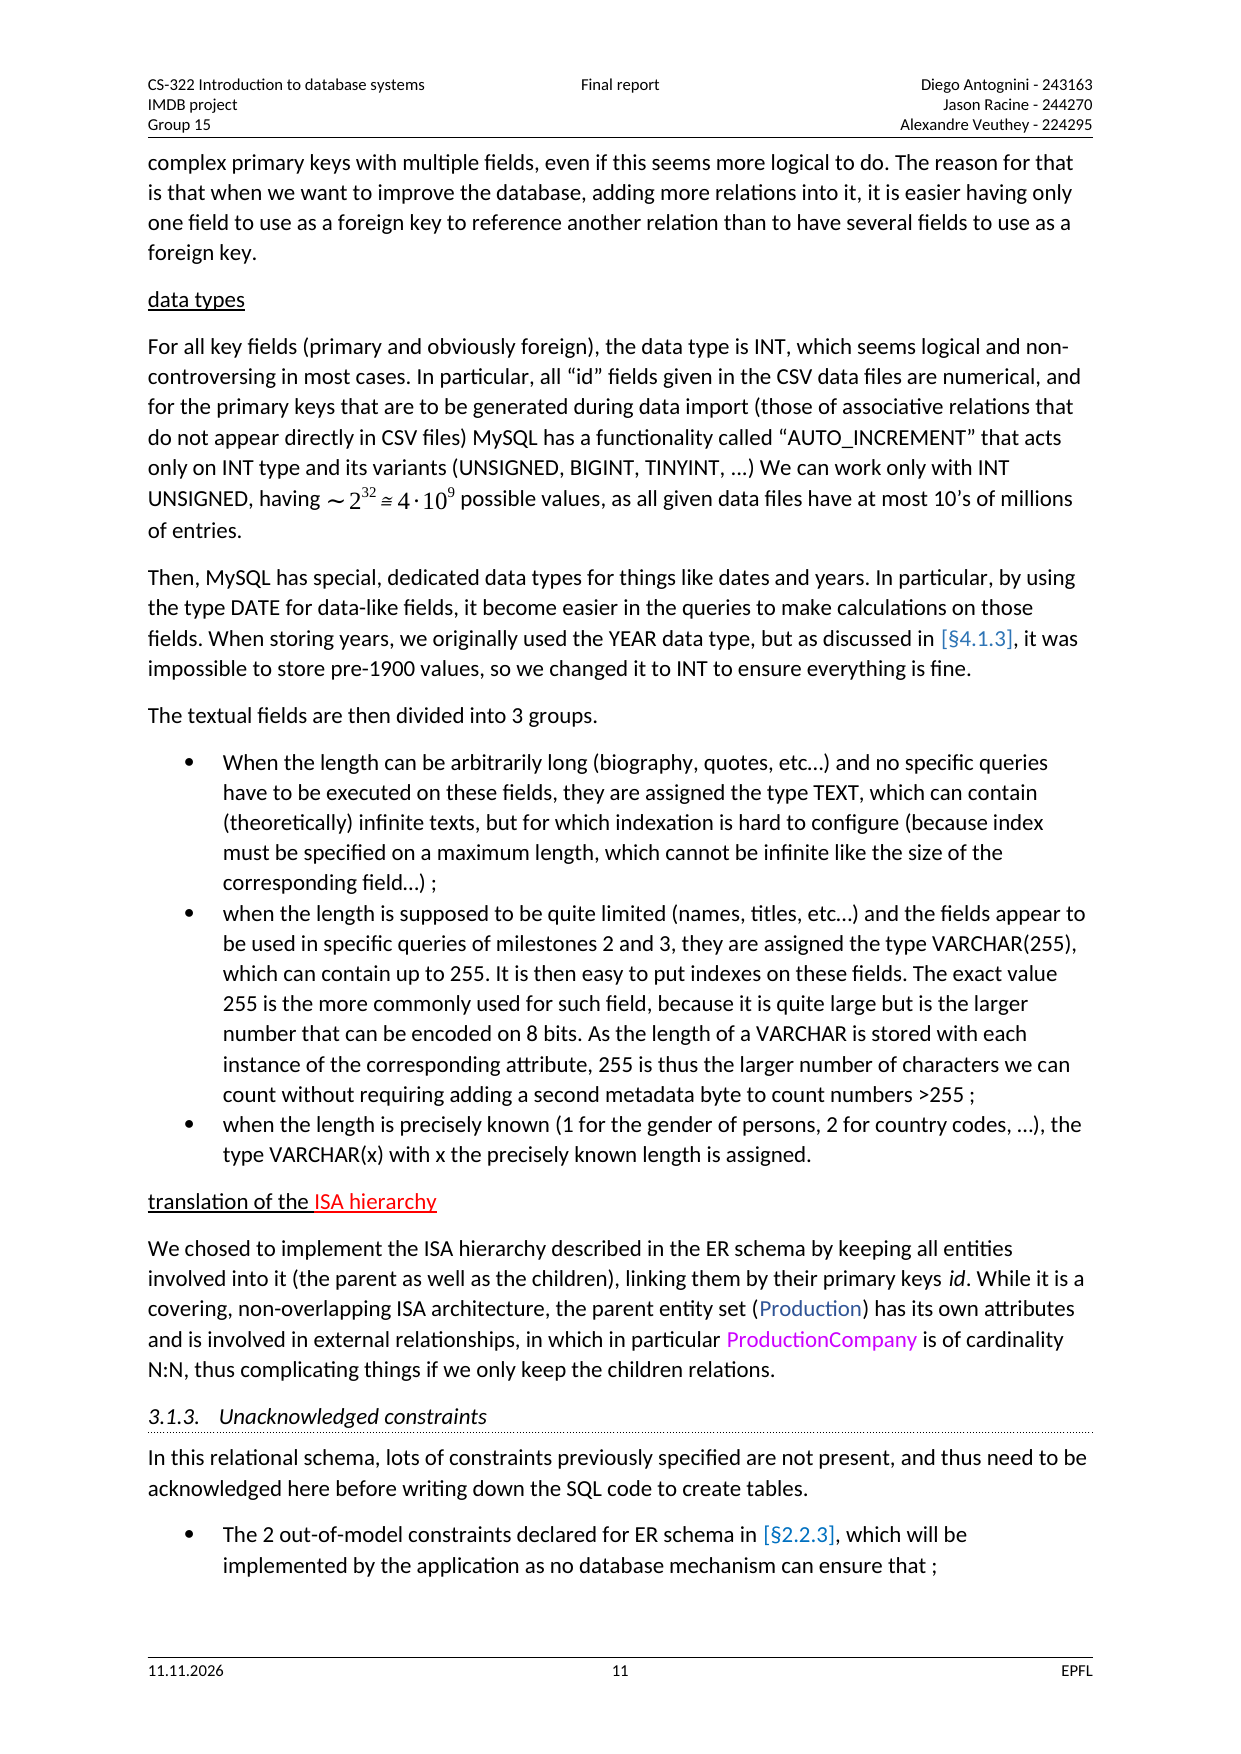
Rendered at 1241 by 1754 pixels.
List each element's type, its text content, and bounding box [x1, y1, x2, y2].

list The 2 out-of-model constraints declared for ER schema in [§2.2.3], which will be implemented by the application as no database mechanism can ensure that ; [185, 1521, 1093, 1579]
text Then, MySQL has special, dedicated data types for things like dates and years. In particular, by using the type DATE for data-like fields, it become easier in the queries to make calculations on those fields. When storing years, we originally used the YEAR data type, but as discussed in [§4.1.3], it was impossible to store pre-1900 values, so we changed it to INT to ensure everything is fine. [148, 563, 1093, 682]
list when the length is precisely known (1 for the gender of persons, 2 for country codes, …), the type VARCHAR(x) with x the precisely known length is assigned. [185, 1110, 1093, 1168]
text We chosed to implement the ISA hierarchy described in the ER schema by keeping all entities involved into it (the parent as well as the children), linking them by their primary keys id. While it is a covering, non-overlapping ISA architecture, the parent entity set (Production) has its own attributes and is involved in external relationships, in which in particular ProductionCompany is of cardinality N:N, thus complicating things if we only keep the children relations. [148, 1234, 1093, 1383]
subtitle Unacknowledged constraints [148, 1402, 1093, 1433]
text In this relational schema, lots of constraints previously specified are not present, and thus need to be acknowledged here before writing down the SQL code to create tables. [148, 1443, 1093, 1502]
list when the length is supposed to be quite limited (names, titles, etc…) and the fields appear to be used in specific queries of milestones 2 and 3, they are assigned the type VARCHAR(255), which can contain up to 255. It is then easy to put indexes on these fields. The exact value 255 is the more commonly used for such field, because it is quite large but is the larger number that can be encoded on 8 bits. As the length of a VARCHAR is stored with each instance of the corresponding attribute, 255 is thus the larger number of characters we can count without requiring adding a second metadata byte to count numbers >255 ; [185, 899, 1093, 1108]
list When the length can be arbitrarily long (biography, quotes, etc…) and no specific queries have to be executed on these fields, they are assigned the type TEXT, which can contain (theoretically) infinite texts, but for which indexation is hard to configure (because index must be specified on a maximum length, which cannot be infinite like the size of the corresponding field…) ; [185, 748, 1093, 896]
text data types [148, 285, 1093, 313]
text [148, 148, 1093, 266]
text For all key fields (primary and obviously foreign), the data type is INT, which seems logical and non-controversing in most cases. In particular, all “id” fields given in the CSV data files are numerical, and for the primary keys that are to be generated during data import (those of associative relations that do not appear directly in CSV files) MySQL has a functionality called “AUTO_INCREMENT” that acts only on INT type and its variants (UNSIGNED, BIGINT, TINYINT, ...) We can work only with INT UNSIGNED, having possible values, as all given data files have at most 10’s of millions of entries. [148, 332, 1093, 544]
text The textual fields are then divided into 3 groups. [148, 701, 1093, 729]
text translation of the ISA hierarchy [148, 1187, 1093, 1215]
